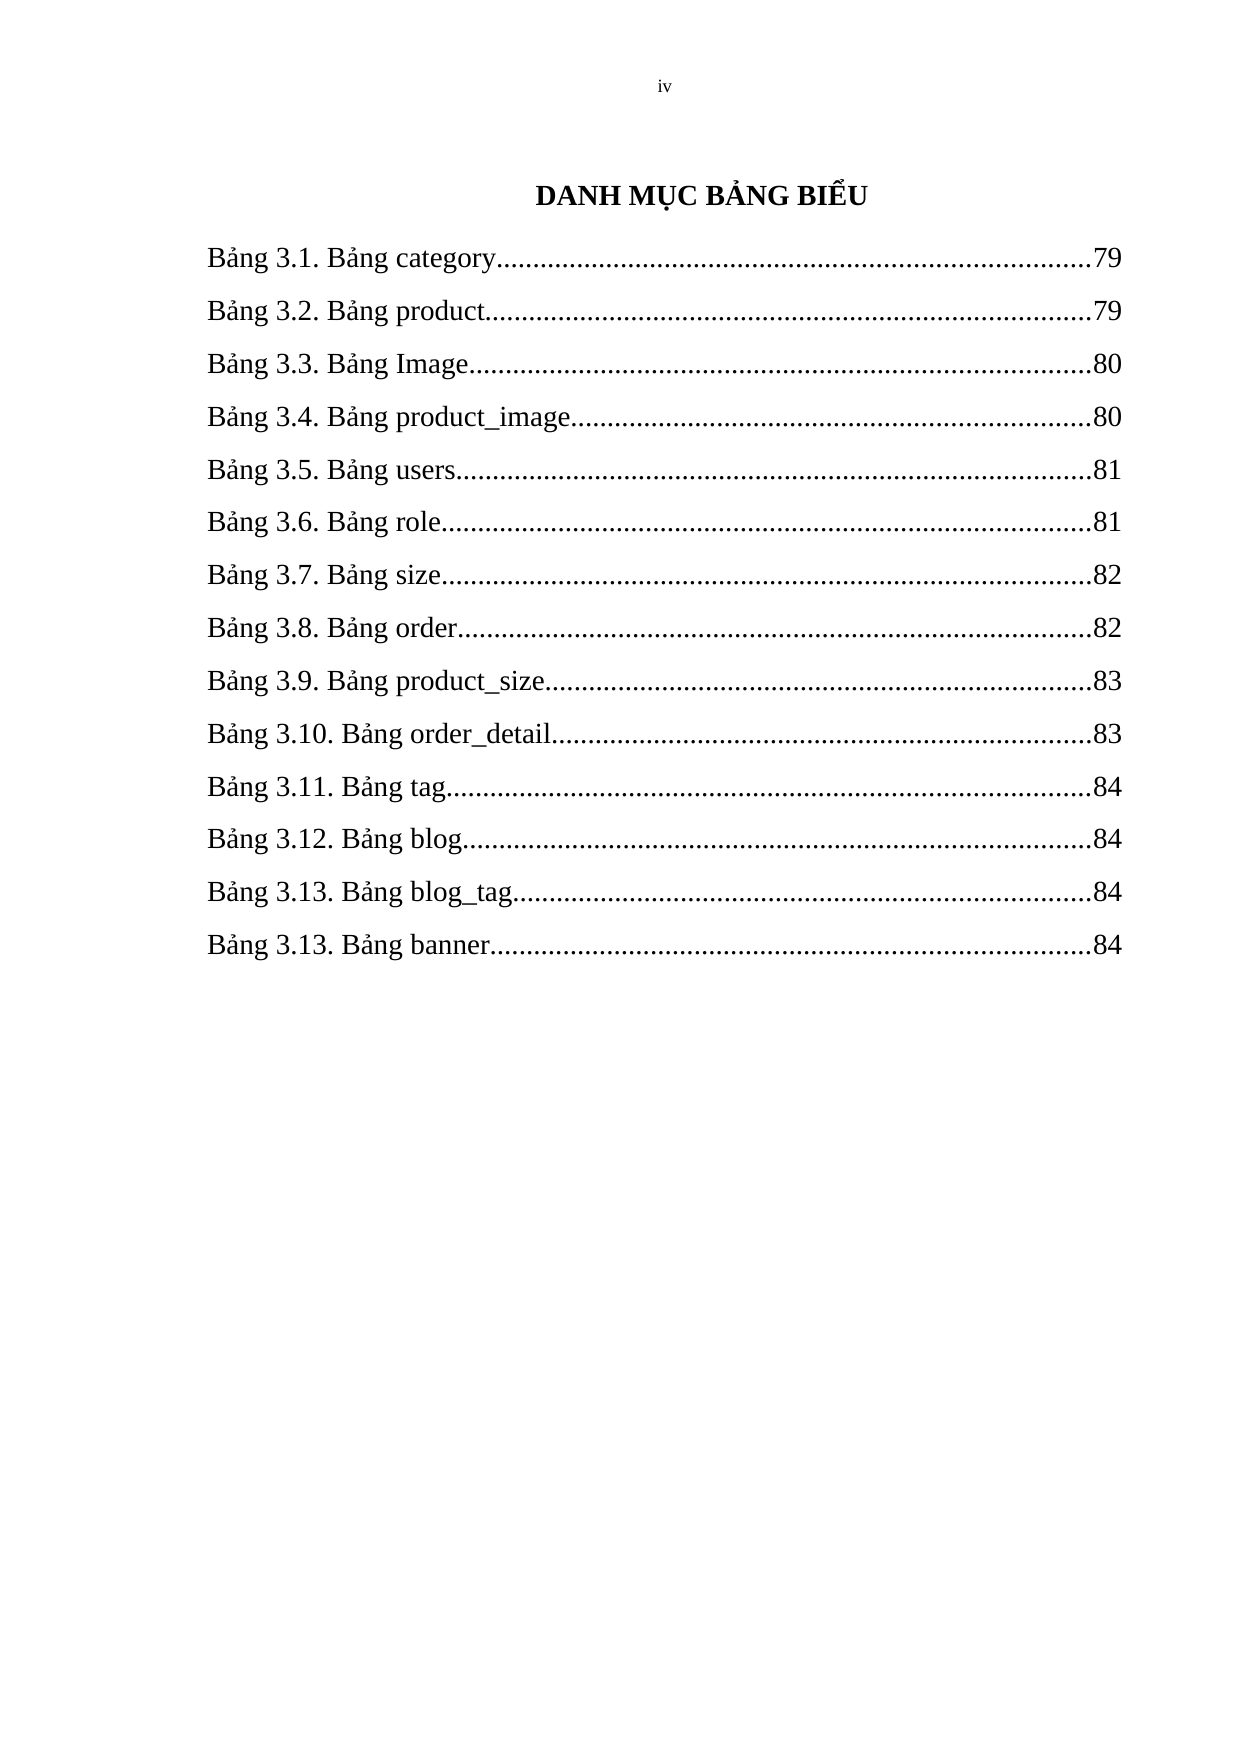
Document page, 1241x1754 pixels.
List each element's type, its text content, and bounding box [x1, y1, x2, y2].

text Bảng 3.13. Bảng blog_tag 84 [207, 874, 1122, 908]
text Bảng 3.11. Bảng tag 84 [207, 769, 1122, 802]
text Bảng 3.1. Bảng category 79 [207, 241, 1122, 274]
subtitle DANH MỤC BẢNG BIỂU [282, 178, 1122, 211]
text Bảng 3.2. Bảng product 79 [207, 293, 1122, 327]
text Bảng 3.3. Bảng Image 80 [207, 346, 1122, 380]
text Bảng 3.12. Bảng blog 84 [207, 821, 1122, 855]
text Bảng 3.5. Bảng users 81 [207, 452, 1122, 485]
text Bảng 3.13. Bảng banner 84 [207, 927, 1122, 961]
text Bảng 3.9. Bảng product_size 83 [207, 663, 1122, 697]
text Bảng 3.4. Bảng product_image 80 [207, 399, 1122, 432]
text Bảng 3.7. Bảng size 82 [207, 557, 1122, 591]
text Bảng 3.10. Bảng order_detail 83 [207, 716, 1122, 749]
text Bảng 3.8. Bảng order 82 [207, 610, 1122, 644]
text Bảng 3.6. Bảng role 81 [207, 504, 1122, 538]
